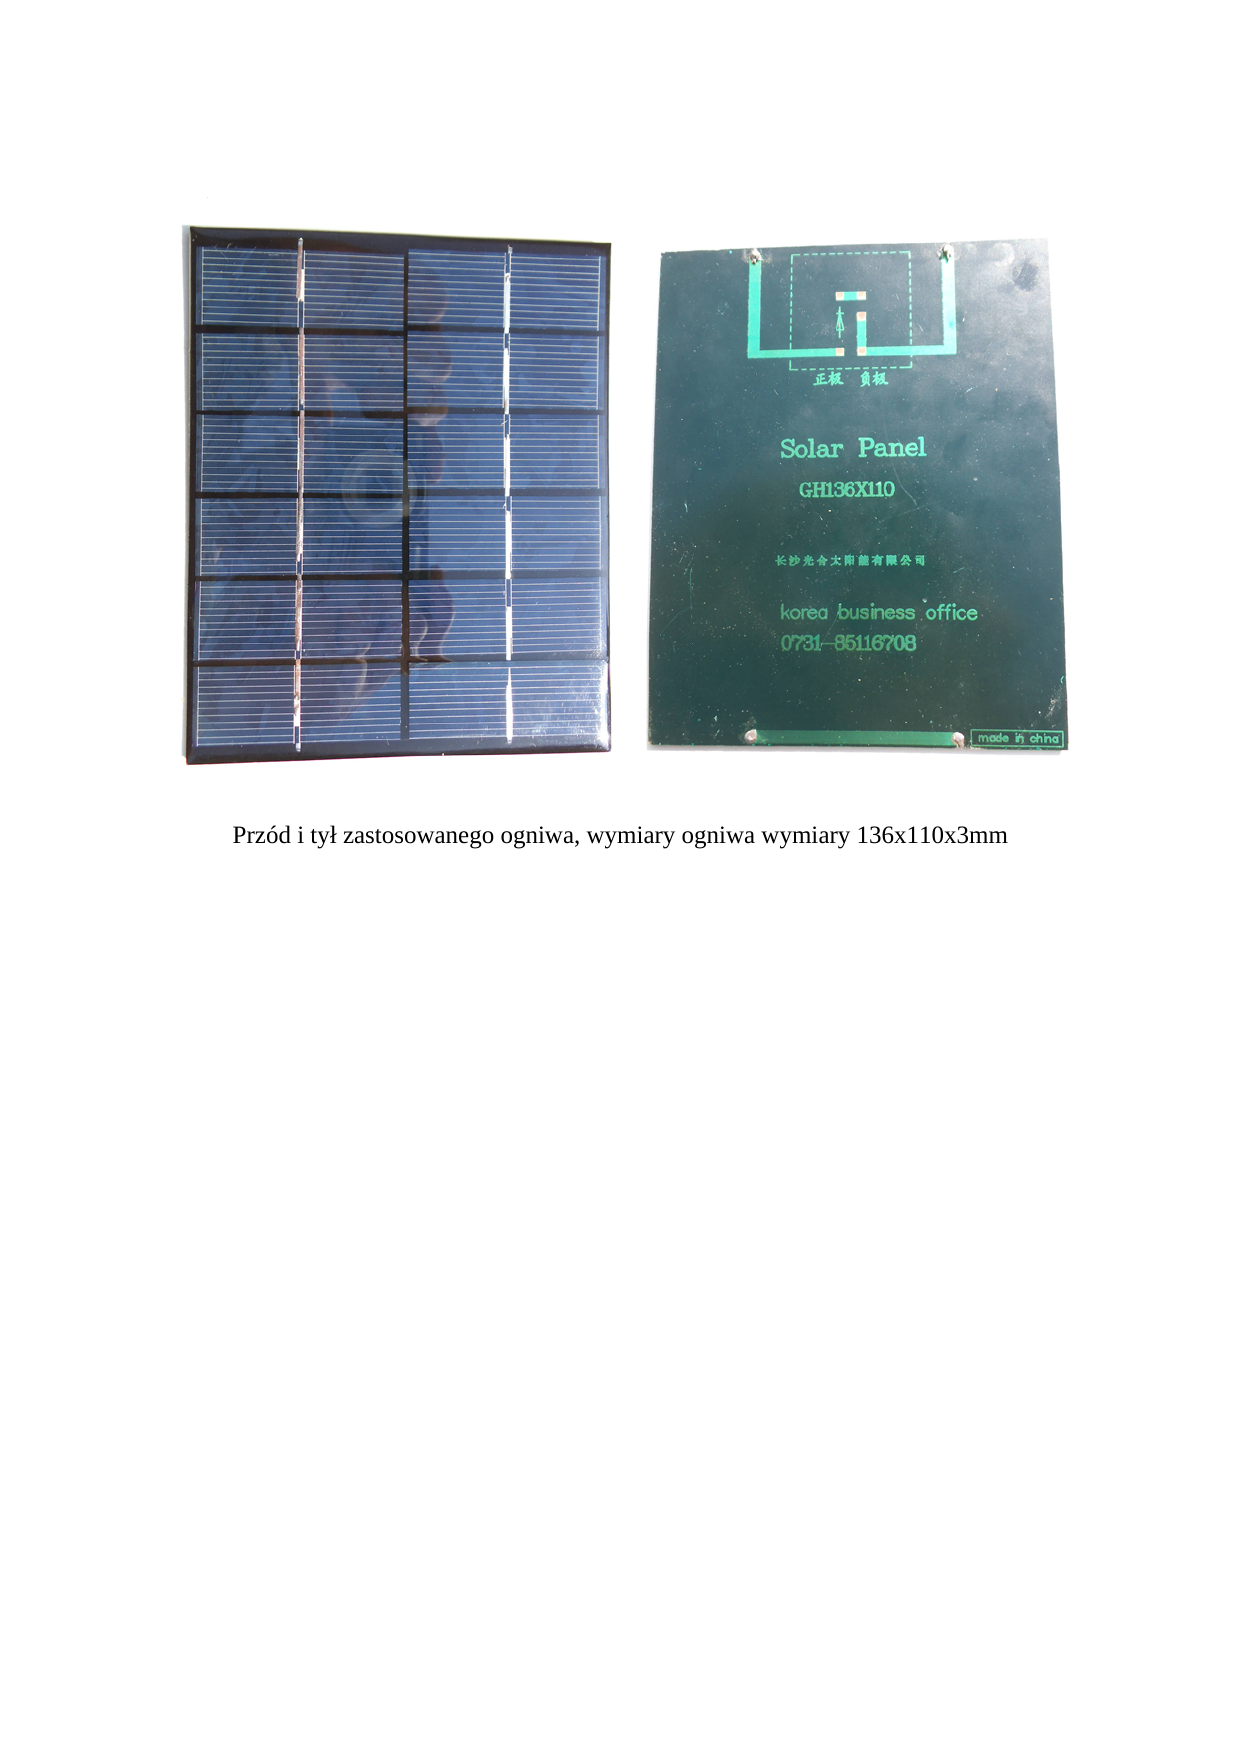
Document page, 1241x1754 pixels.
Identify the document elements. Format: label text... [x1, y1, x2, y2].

picture [147, 147, 1093, 820]
text Przód i tył zastosowanego ogniwa, wymiary ogniwa wymiary 136x110x3mm [148, 820, 1092, 849]
